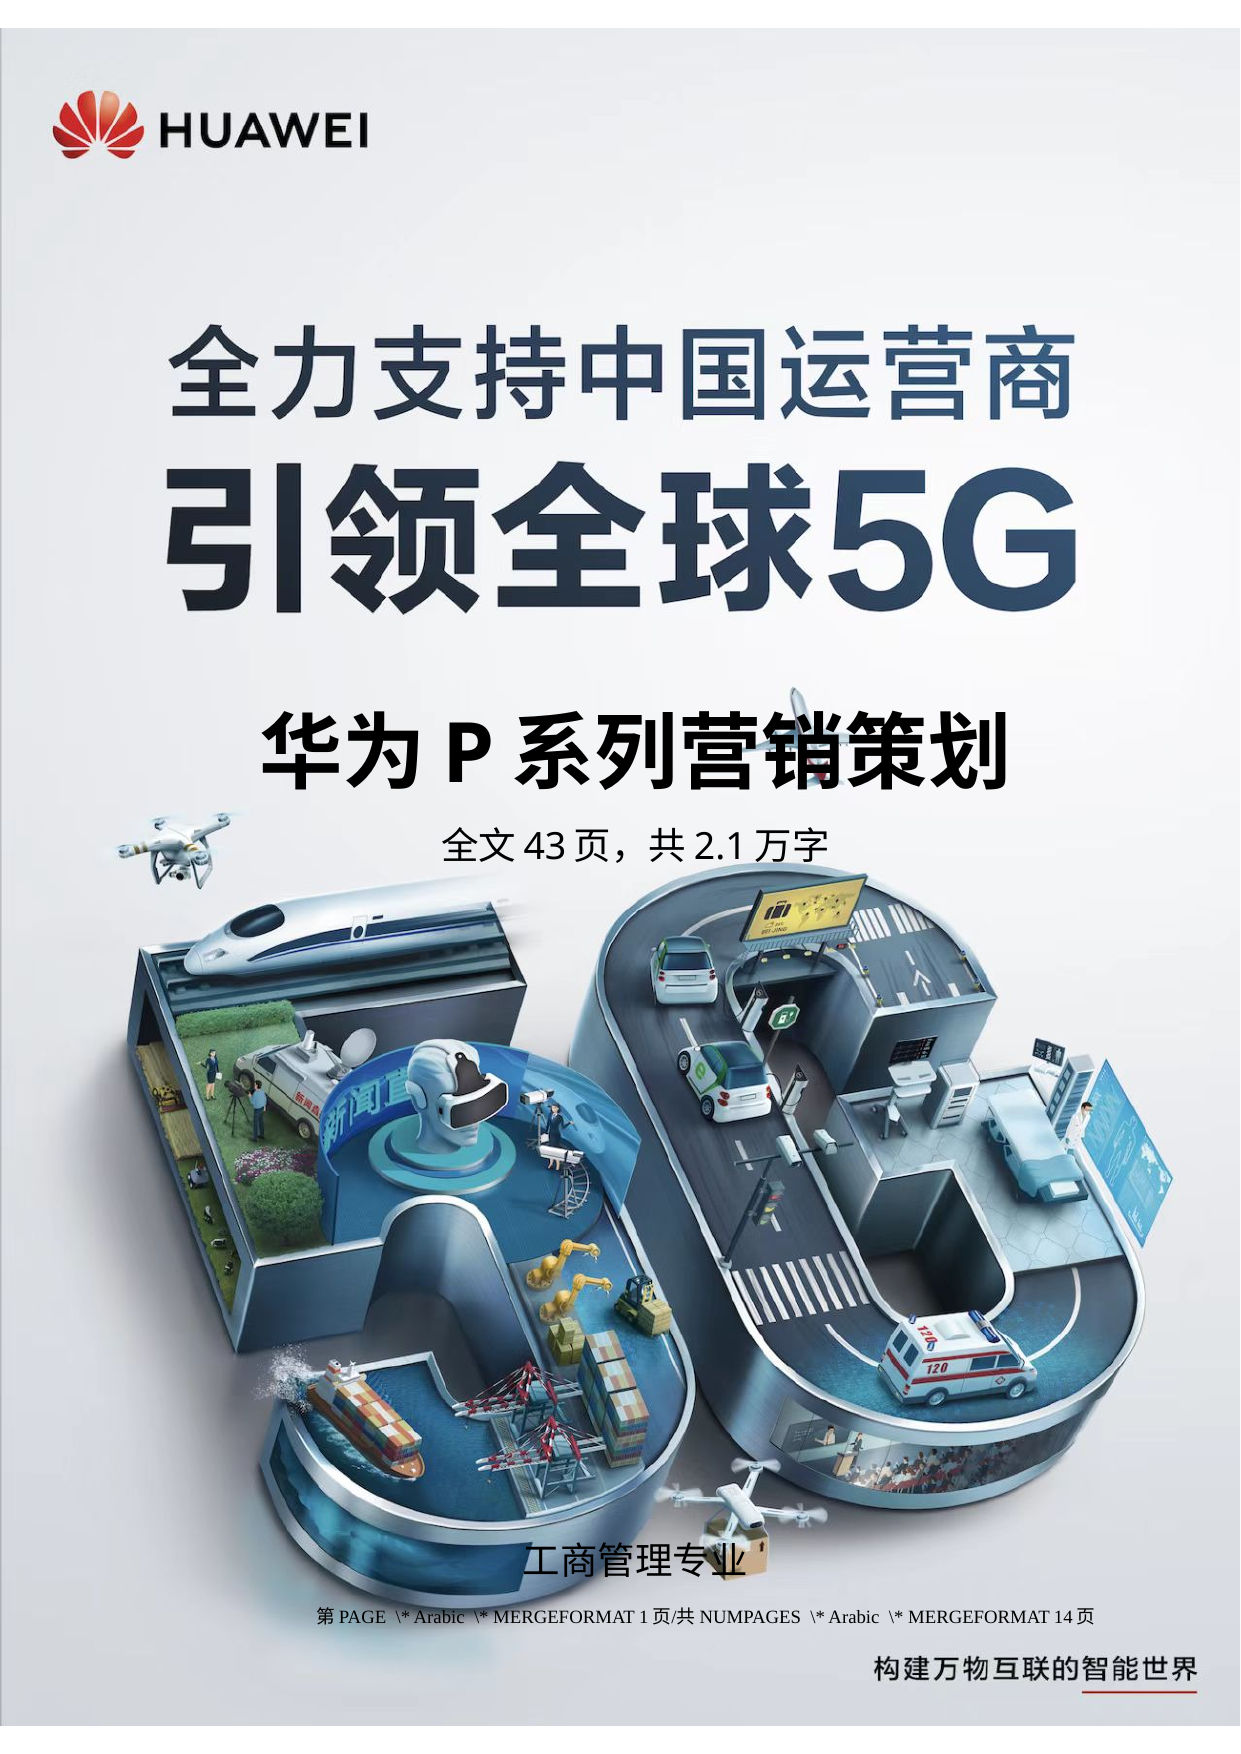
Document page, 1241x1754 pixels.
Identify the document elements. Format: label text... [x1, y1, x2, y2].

text 全文43页，共2.1万字 [177, 811, 1093, 876]
text 华为P系列营销策划 [177, 681, 1093, 811]
picture [0, 28, 1241, 1726]
text 工商管理专业 [177, 1526, 1093, 1591]
